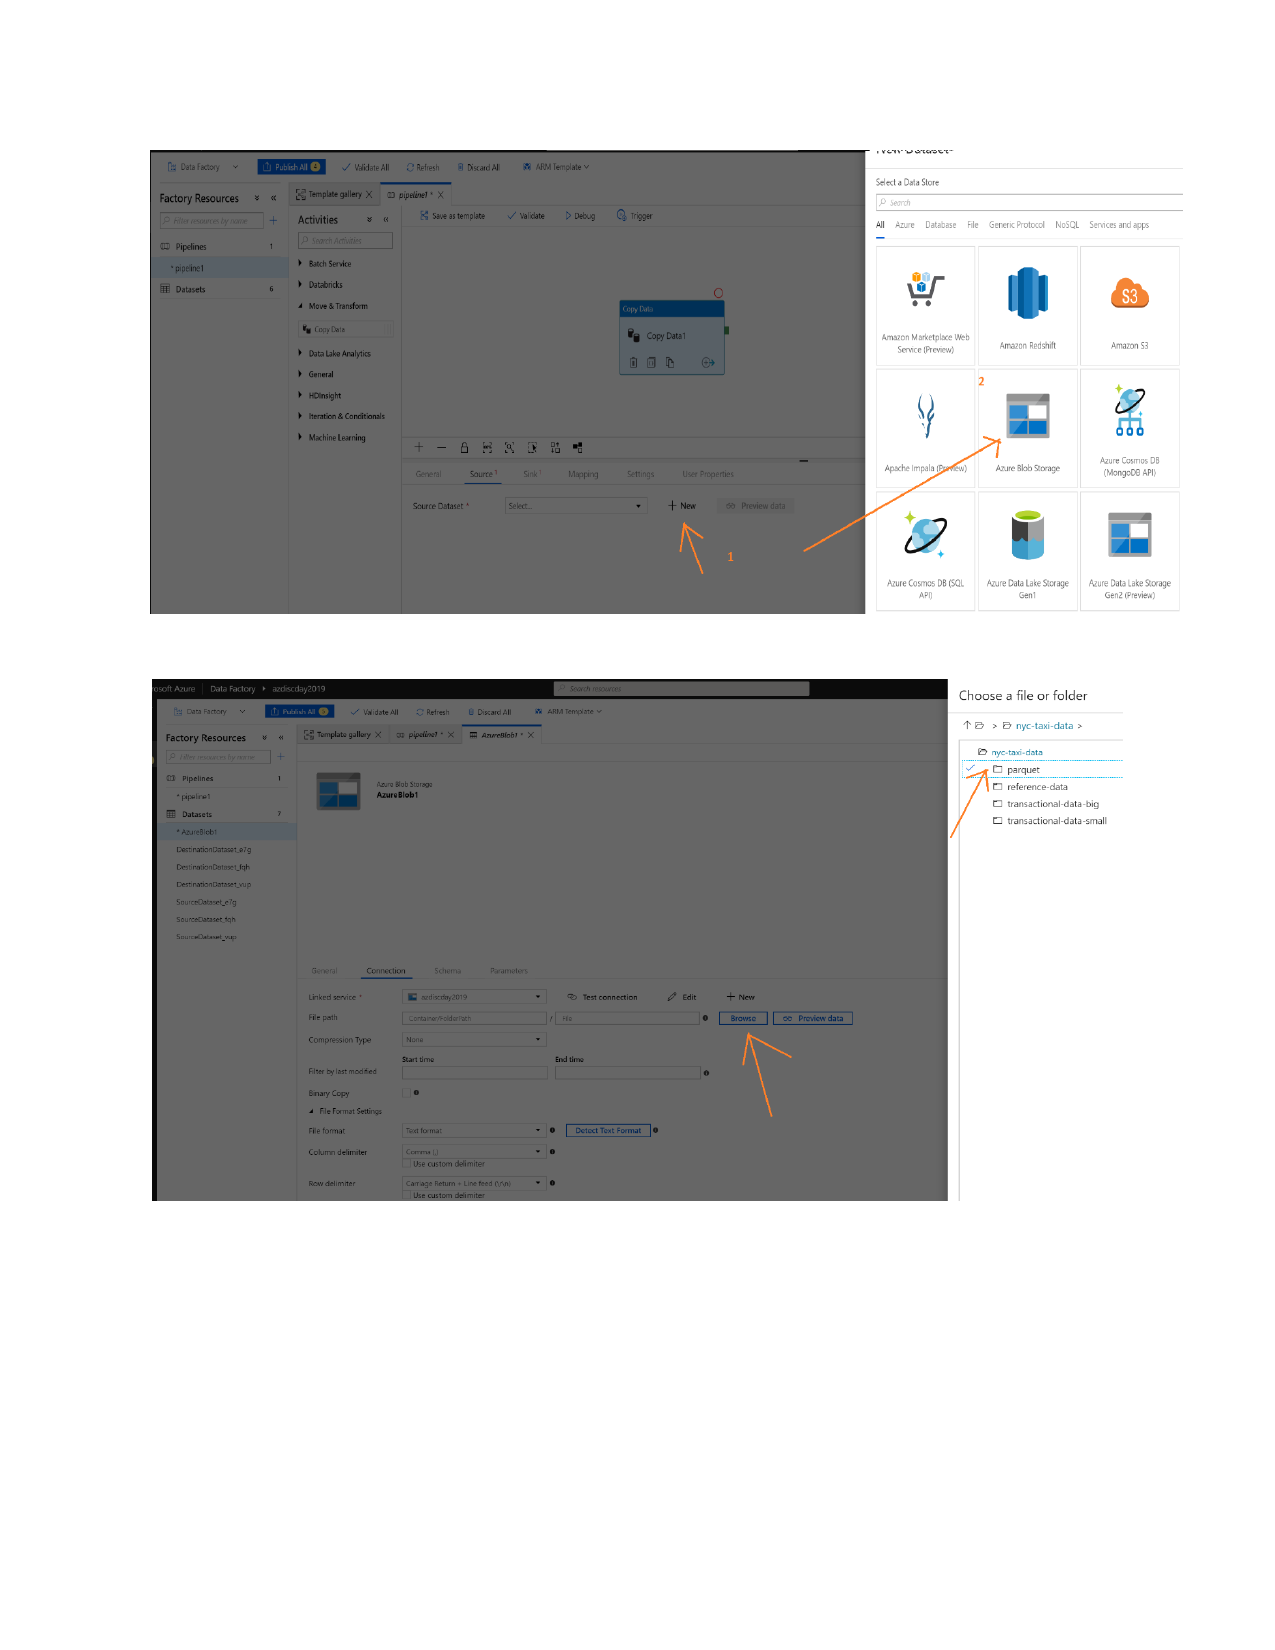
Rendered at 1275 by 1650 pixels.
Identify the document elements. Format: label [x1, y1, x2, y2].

picture [152, 679, 1123, 1201]
picture [150, 150, 1183, 614]
